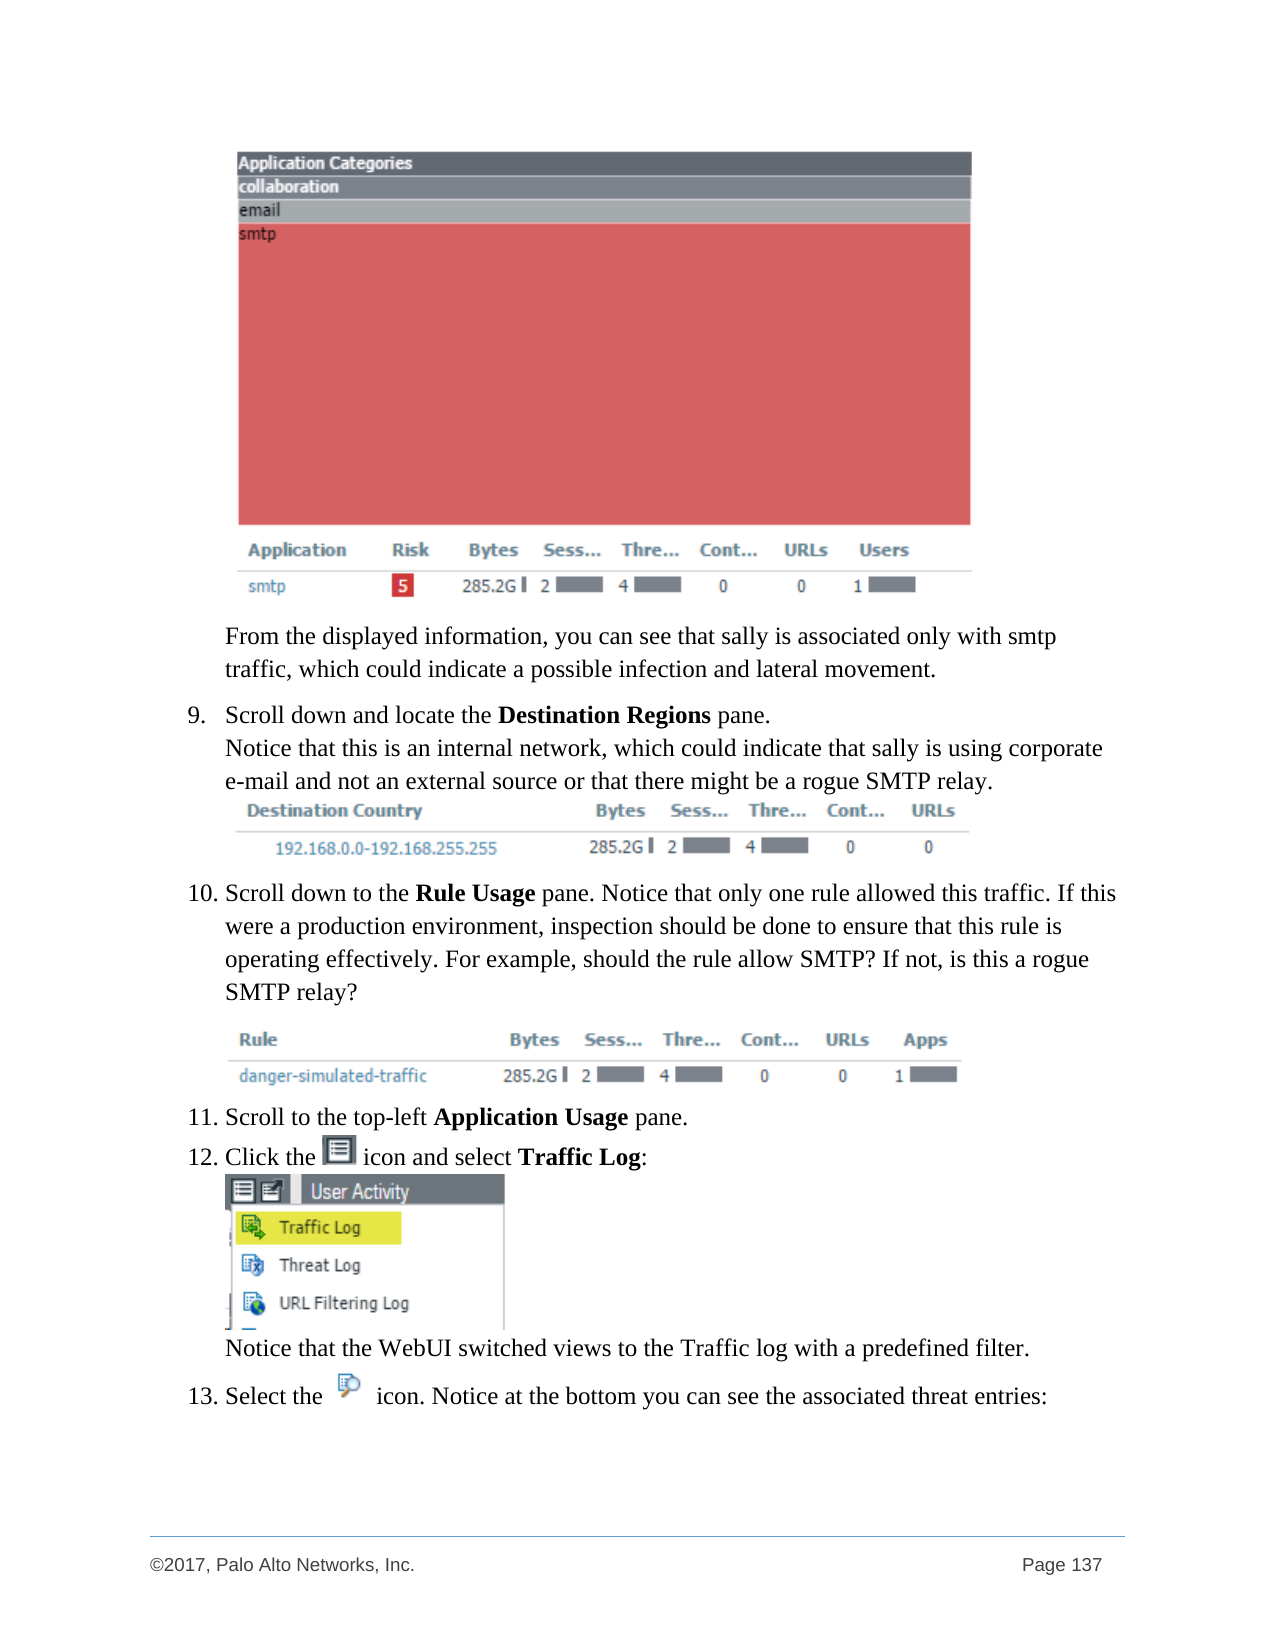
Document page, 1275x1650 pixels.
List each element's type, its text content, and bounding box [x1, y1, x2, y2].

list Notice that the WebUI switched views to the Traffic log with a predefined filter. [225, 1333, 1125, 1362]
list Notice that this is an internal network, which could indicate that sally is using corporate e-mail and not an external source or that there might be a rogue SMTP relay. [225, 733, 1125, 795]
list Scroll to the top-left Application Usage pane. [187, 1102, 1125, 1131]
text From the displayed information, you can see that sally is associated only with smtp traffic, which could indicate a possible infection and lateral movement. [225, 621, 1125, 683]
picture [322, 1135, 357, 1165]
picture [329, 1366, 370, 1404]
list Scroll down to the Rule Usage pane. Notice that only one rule allowed this traffic. If this were a production environment, inspection should be done to ensure that this rule is operating effectively. For example, should the rule allow SMTP? If not, is this a rogue SMTP relay? [187, 878, 1125, 1006]
picture [225, 799, 979, 874]
picture [225, 150, 983, 605]
picture [225, 1174, 505, 1330]
picture [225, 1010, 976, 1098]
list Select the icon. Notice at the bottom you can see the associated threat entries: [187, 1367, 1125, 1409]
list Click the icon and select Traffic Log: [187, 1135, 1125, 1170]
list Scroll down and locate the Destination Regions pane. [187, 700, 1125, 729]
